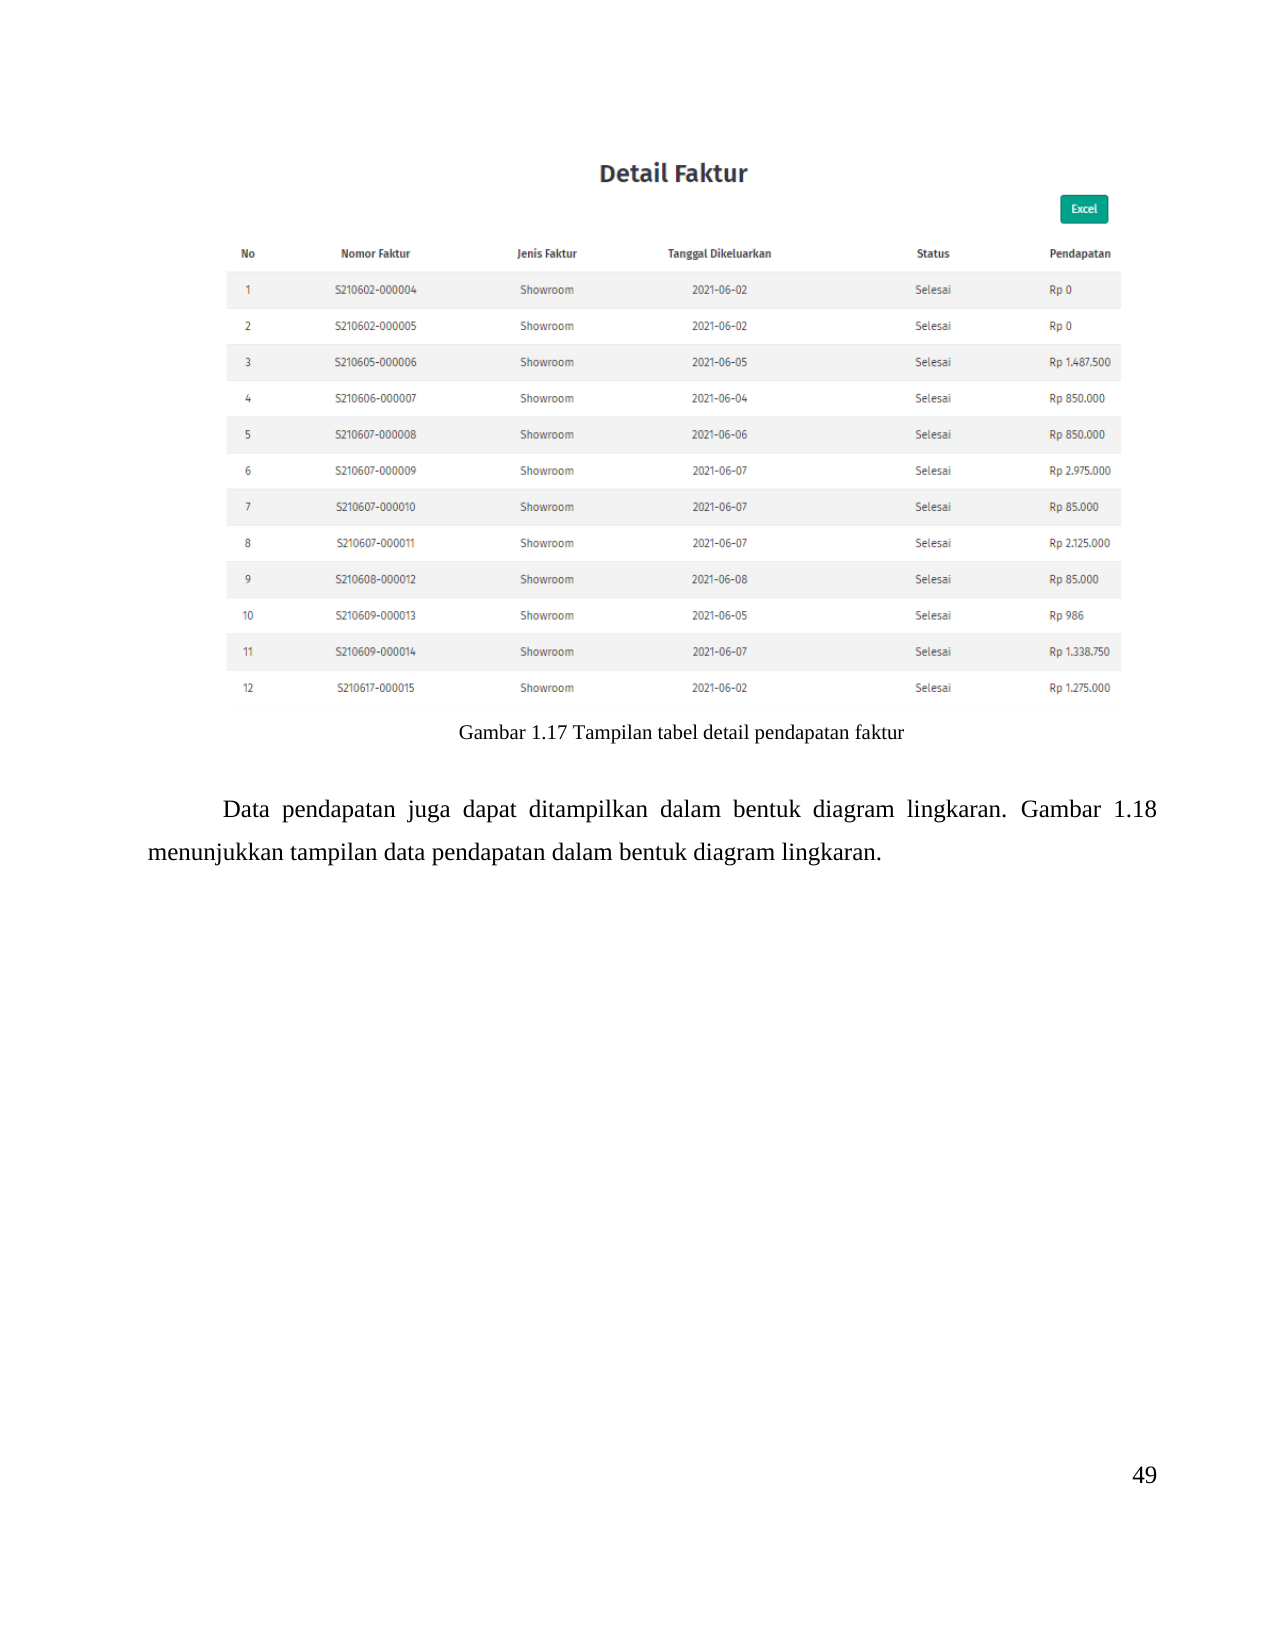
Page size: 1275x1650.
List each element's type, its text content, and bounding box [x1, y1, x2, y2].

text Gambar 1.17 Tampilan tabel detail pendapatan faktur [148, 720, 1157, 744]
picture [200, 147, 1151, 706]
text Data pendapatan juga dapat ditampilkan dalam bentuk diagram lingkaran. Gambar 1.18 menunjukkan tampilan data pendapatan dalam bentuk diagram lingkaran. [148, 794, 1157, 866]
